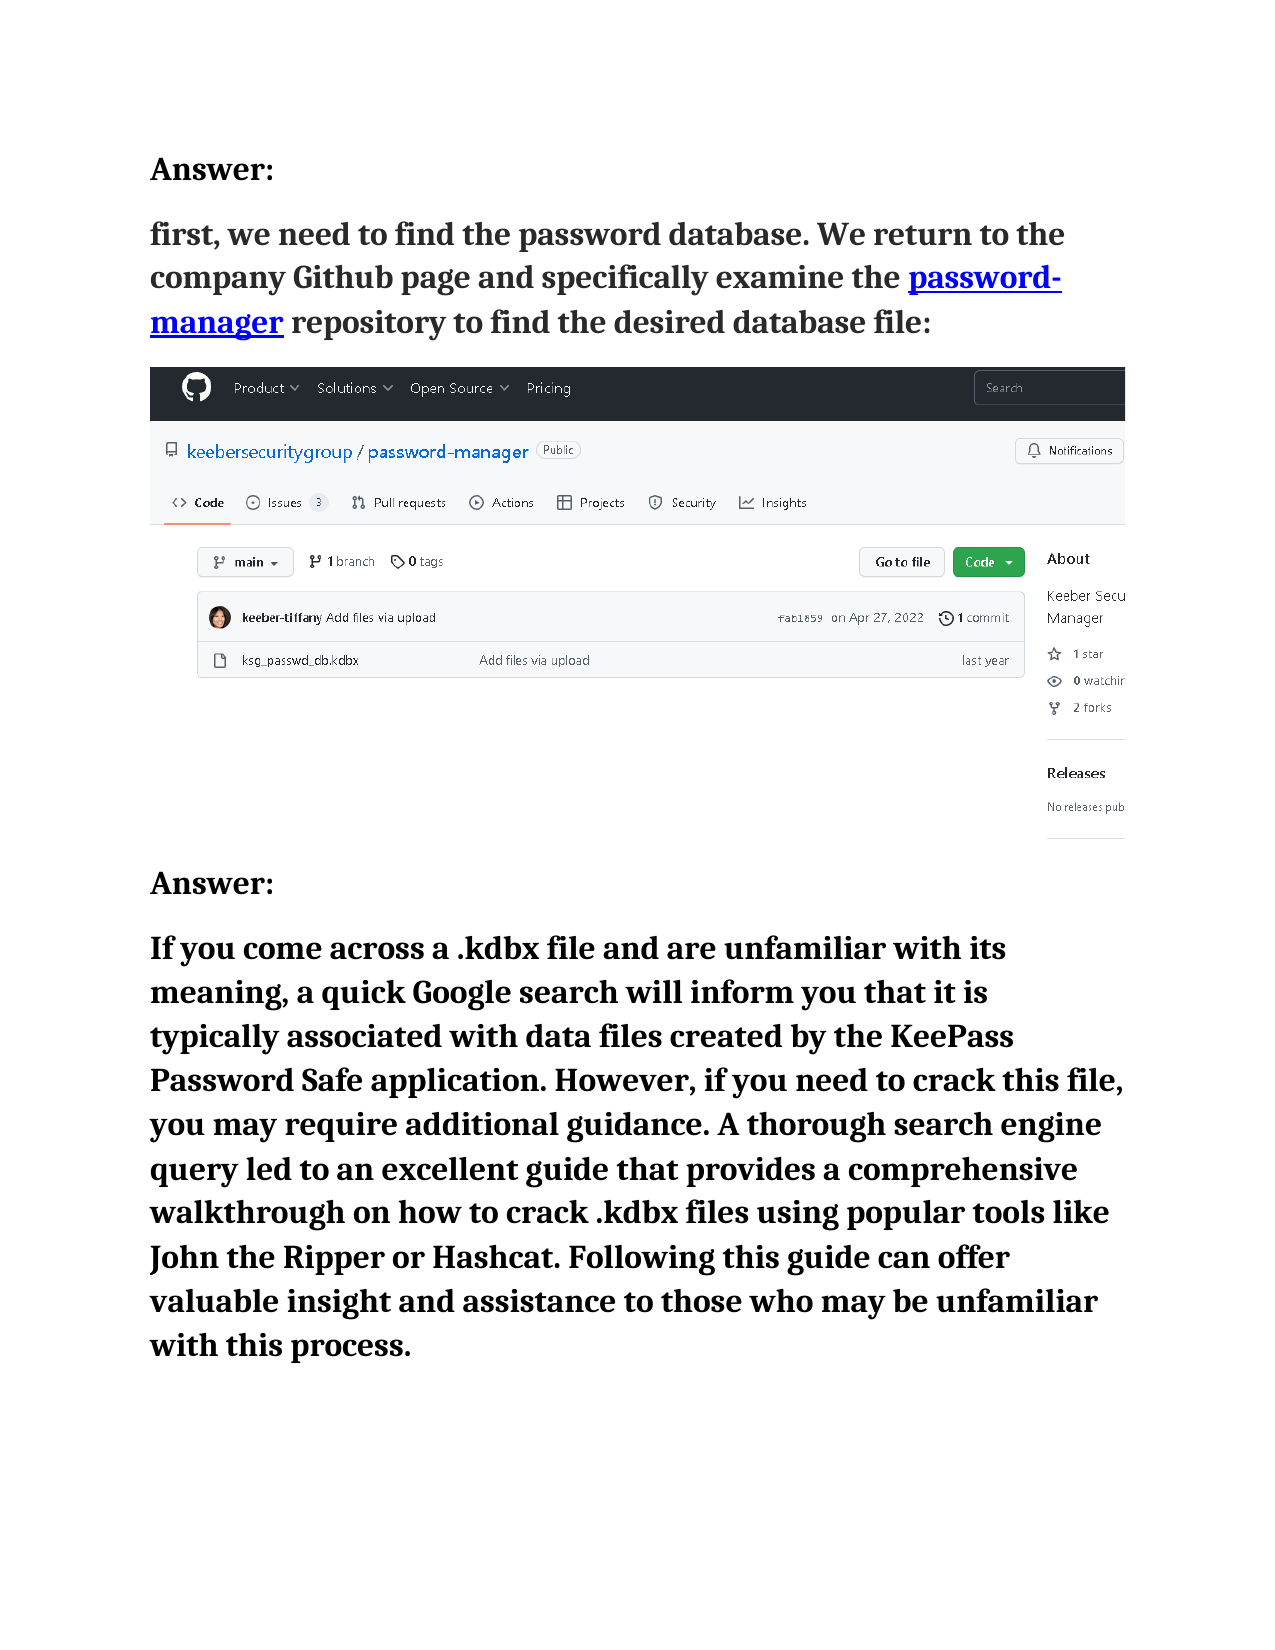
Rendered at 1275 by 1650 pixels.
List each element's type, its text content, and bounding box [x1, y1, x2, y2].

text Answer: [150, 150, 1125, 188]
text Answer: [150, 865, 1125, 903]
picture [150, 367, 1125, 840]
text first, we need to find the password database. We return to the company Github page and specifically examine the password-manager repository to find the desired database file: [150, 215, 1125, 341]
text If you come across a .kdbx file and are unfamiliar with its meaning, a quick Google search will inform you that it is typically associated with data files created by the KeePass Password Safe application. However, if you need to crack this file, you may require additional guidance. A thorough search engine query led to an excellent guide that provides a comprehensive walkthrough on how to crack .kdbx files using popular tools like John the Ripper or Hashcat. Following this guide can offer valuable insight and assistance to those who may be unfamiliar with this process. [150, 929, 1125, 1364]
